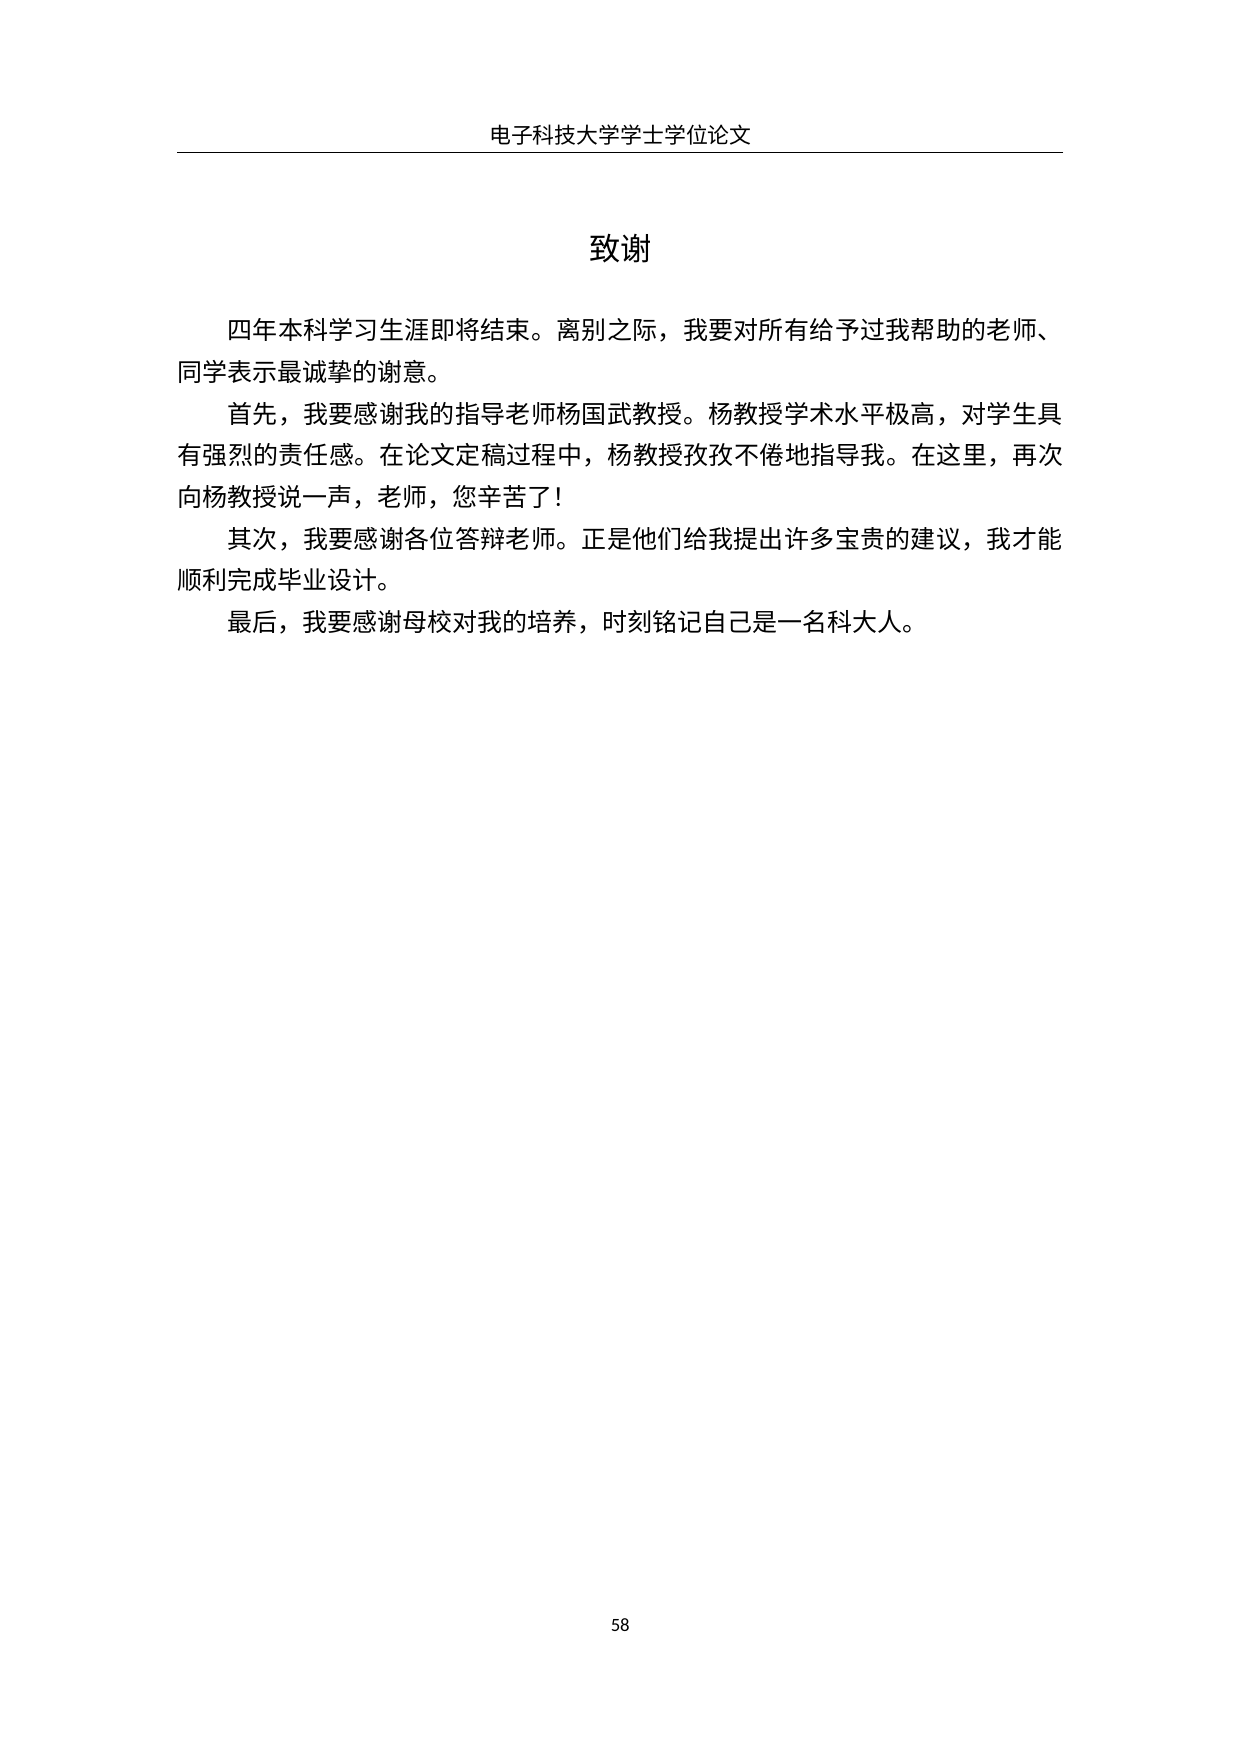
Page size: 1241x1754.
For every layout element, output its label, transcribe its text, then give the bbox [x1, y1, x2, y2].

text 其次，我要感谢各位答辩老师。正是他们给我提出许多宝贵的建议，我才能顺利完成毕业设计。 [177, 515, 1063, 598]
text 致谢 [177, 227, 1063, 269]
text 四年本科学习生涯即将结束。离别之际，我要对所有给予过我帮助的老师、同学表示最诚挚的谢意。 [177, 306, 1063, 390]
text 最后，我要感谢母校对我的培养，时刻铭记自己是一名科大人。 [177, 598, 1063, 640]
text 首先，我要感谢我的指导老师杨国武教授。杨教授学术水平极高，对学生具有强烈的责任感。在论文定稿过程中，杨教授孜孜不倦地指导我。在这里，再次向杨教授说一声，老师，您辛苦了！ [177, 390, 1063, 515]
